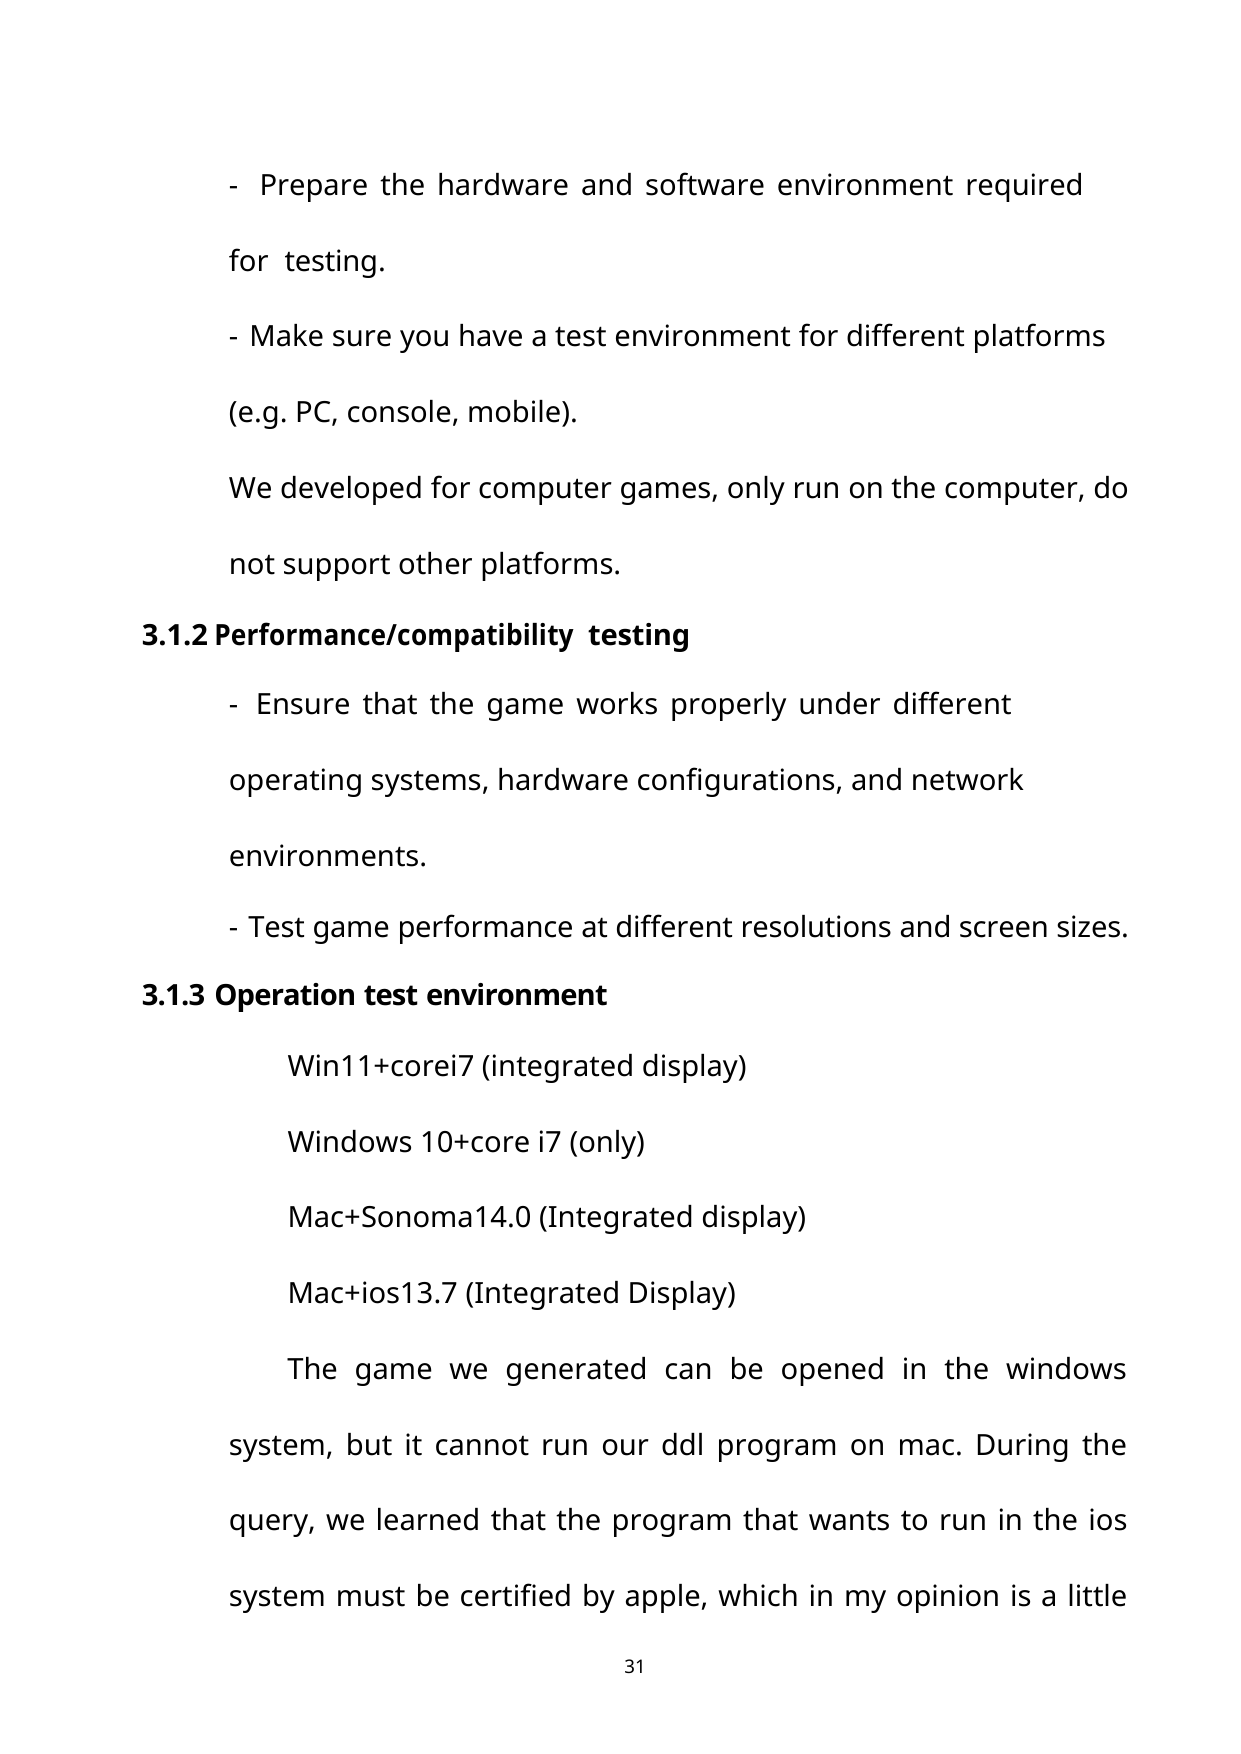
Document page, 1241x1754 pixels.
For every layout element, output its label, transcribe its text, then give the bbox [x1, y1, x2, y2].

subtitle Performance/compatibility testing [142, 619, 1166, 652]
text Win11+corei7 (integrated display) Windows 10+core i7 (only) Mac+Sonoma14.0 (Integrated display) Mac+ios13.7 (Integrated Display) [287, 1045, 842, 1312]
list Prepare the hardware and software environment required for testing. [229, 164, 1128, 280]
text We developed for computer games, only run on the computer, do not support other platforms. [229, 467, 1166, 583]
subtitle Operation test environment [142, 974, 1166, 1014]
list Test game performance at different resolutions and screen sizes. [229, 911, 1166, 944]
list Ensure that the game works properly under different operating systems, hardware configurations, and network environments. [229, 683, 1128, 875]
list Make sure you have a test environment for different platforms (e.g. PC, console, mobile). [229, 316, 1128, 431]
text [229, 1348, 1128, 1615]
